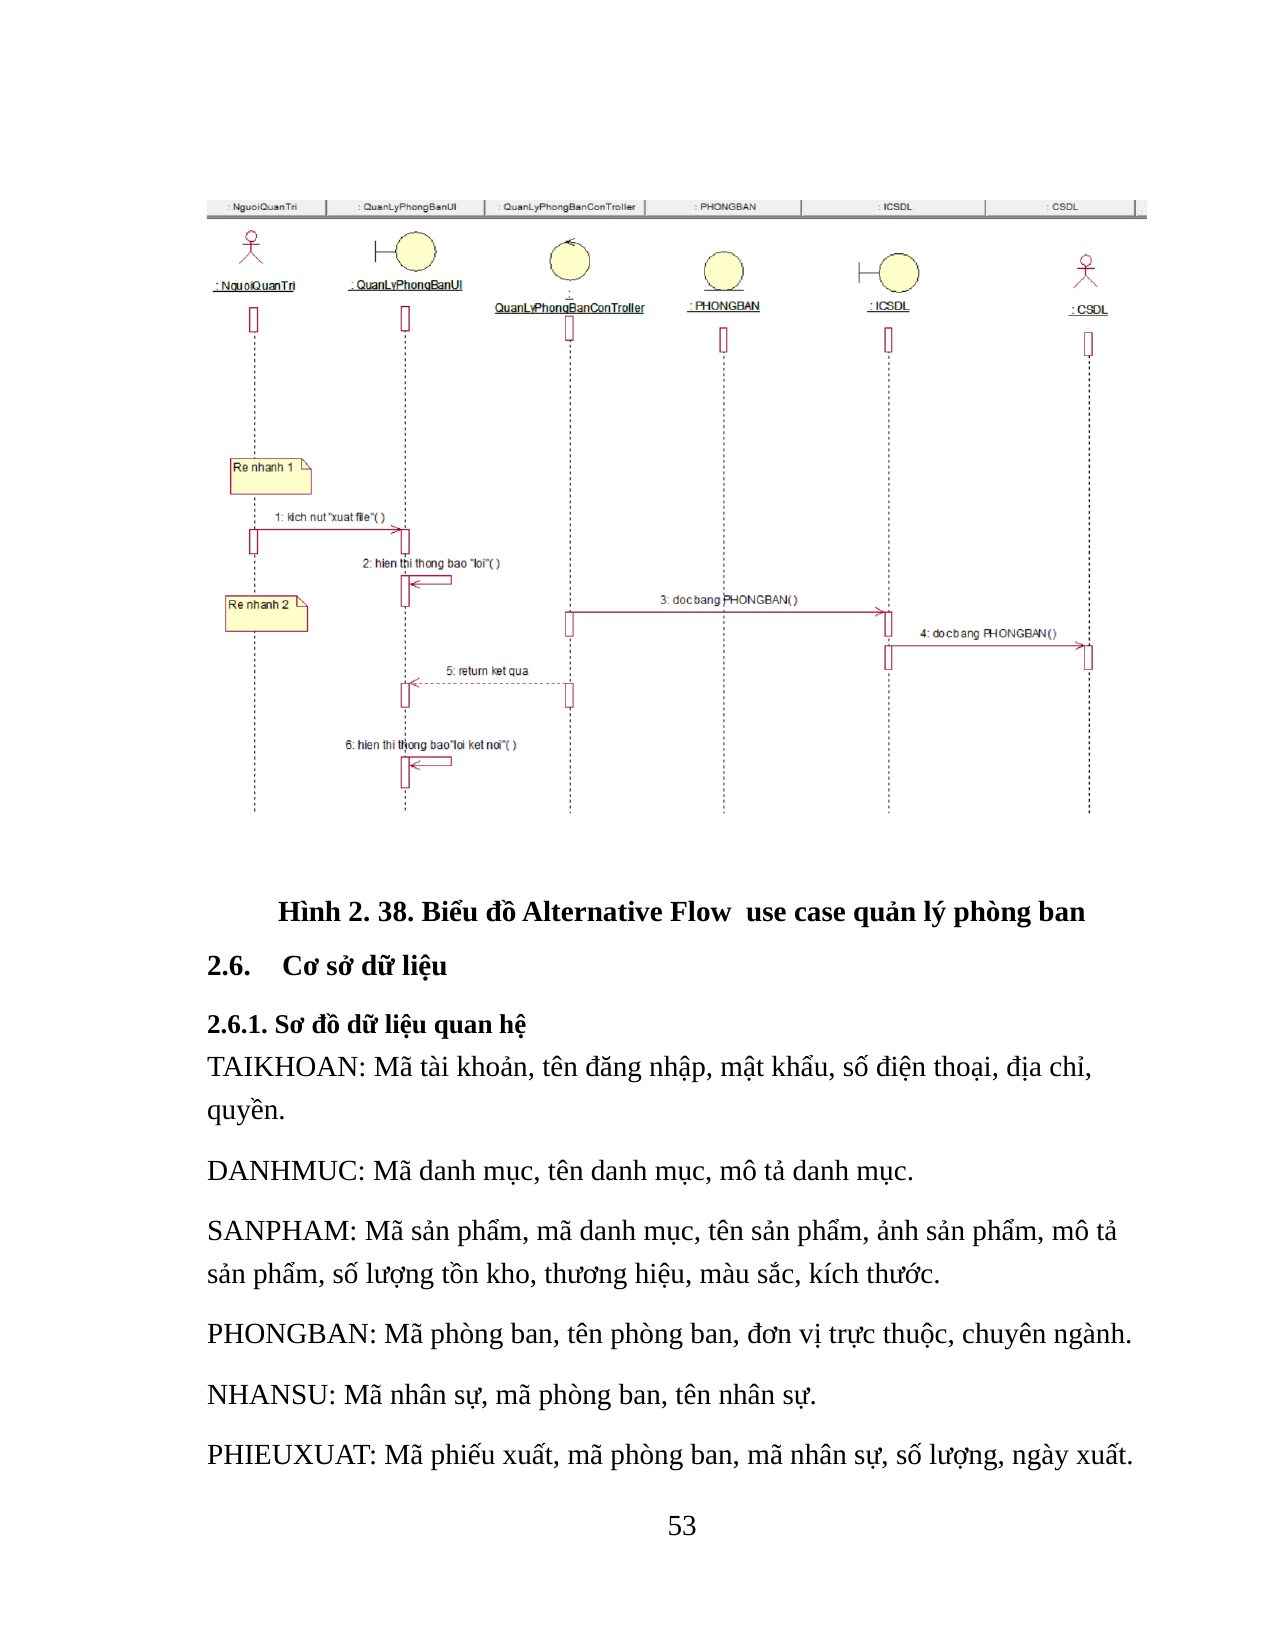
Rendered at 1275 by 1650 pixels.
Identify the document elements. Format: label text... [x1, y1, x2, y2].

subtitle 2.6.1. Sơ đồ dữ liệu quan hệ [207, 1008, 1157, 1039]
text TAIKHOAN: Mã tài khoản, tên đăng nhập, mật khẩu, số điện thoại, địa chỉ, quyền. [207, 1049, 1157, 1126]
text PHONGBAN: Mã phòng ban, tên phòng ban, đơn vị trực thuộc, chuyên ngành. [207, 1317, 1157, 1350]
list Cơ sở dữ liệu [207, 948, 1157, 982]
text Hình 2. 38. Biểu đồ Alternative Flow use case quản lý phòng ban [207, 894, 1157, 927]
text PHIEUXUAT: Mã phiếu xuất, mã phòng ban, mã nhân sự, số lượng, ngày xuất. [207, 1437, 1157, 1471]
text SANPHAM: Mã sản phẩm, mã danh mục, tên sản phẩm, ảnh sản phẩm, mô tả sản phẩm, số lượng tồn kho, thương hiệu, màu sắc, kích thước. [207, 1213, 1157, 1290]
text NHANSU: Mã nhân sự, mã phòng ban, tên nhân sự. [207, 1377, 1157, 1410]
text DANHMUC: Mã danh mục, tên danh mục, mô tả danh mục. [207, 1153, 1157, 1186]
picture [206, 200, 1147, 875]
